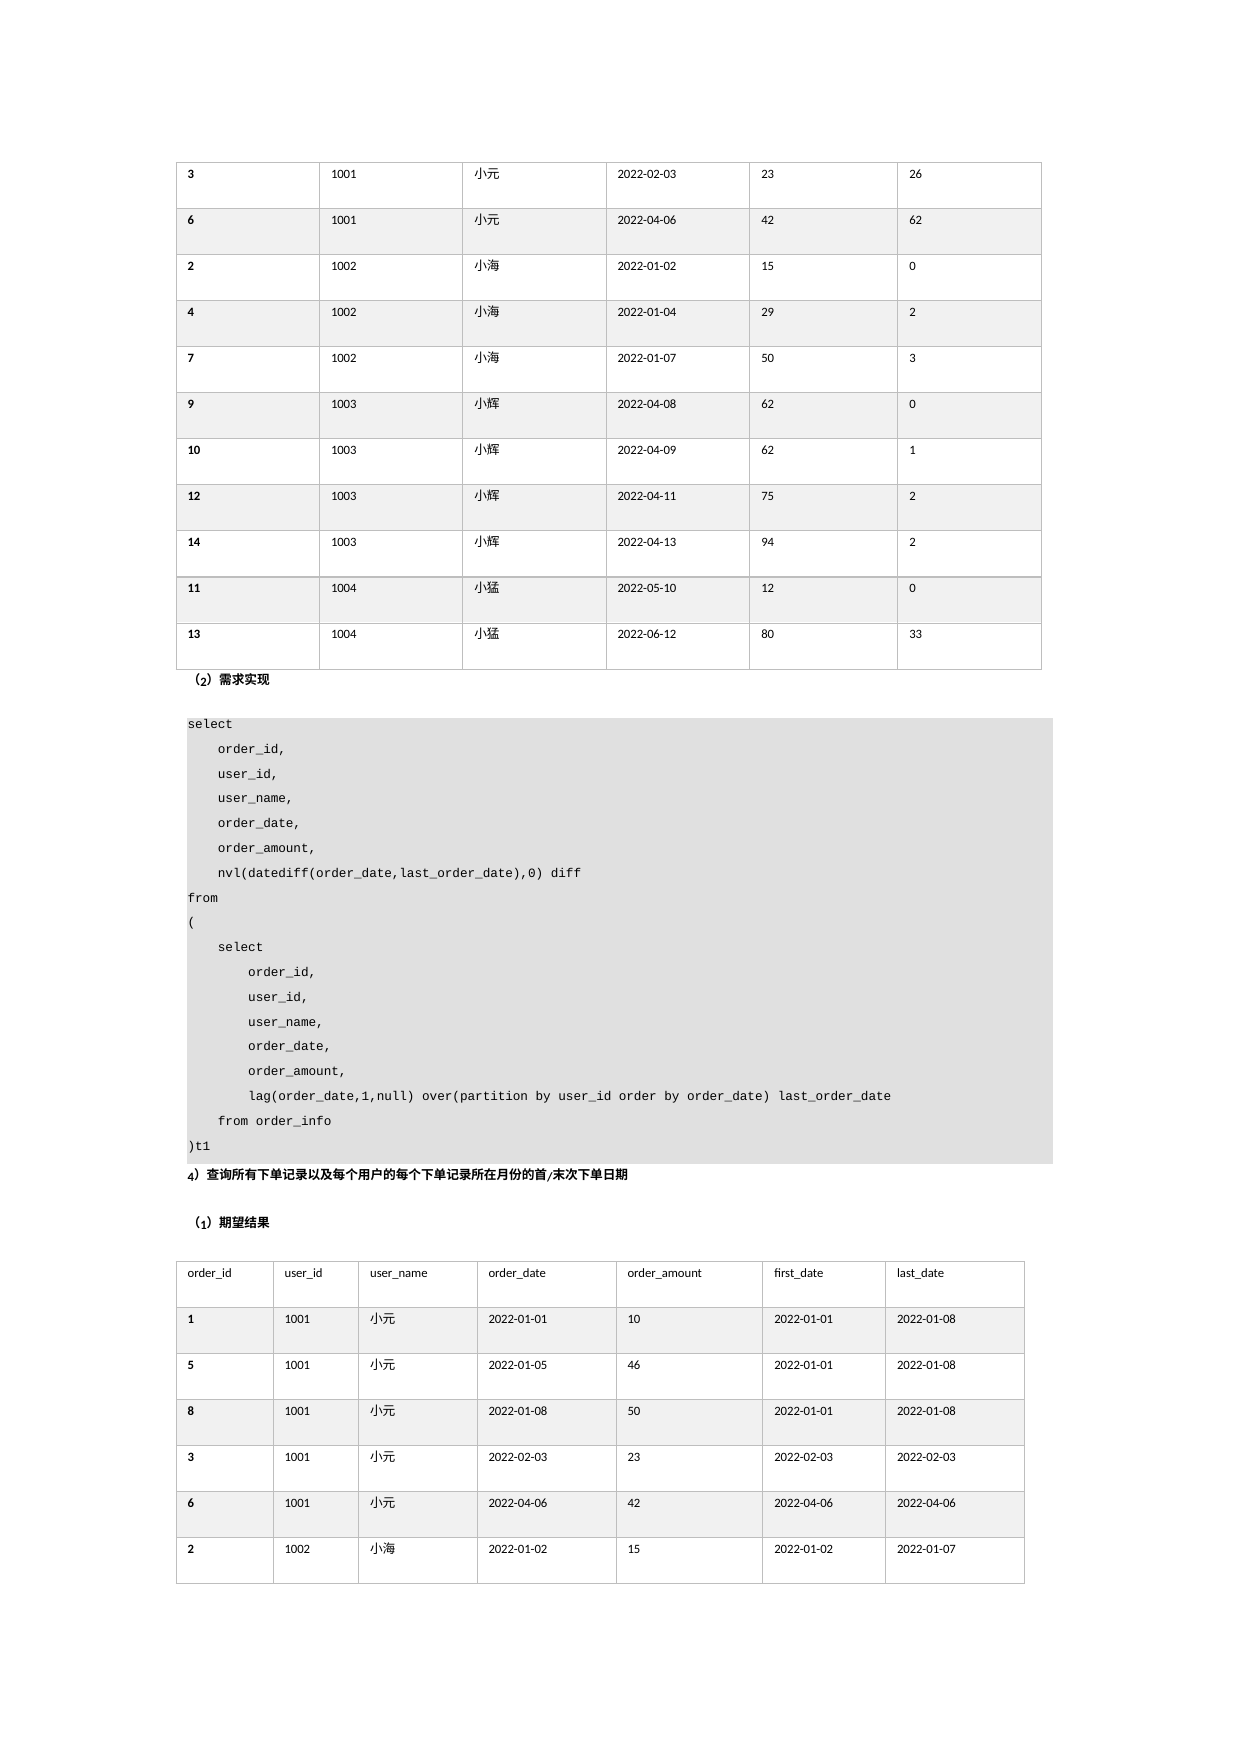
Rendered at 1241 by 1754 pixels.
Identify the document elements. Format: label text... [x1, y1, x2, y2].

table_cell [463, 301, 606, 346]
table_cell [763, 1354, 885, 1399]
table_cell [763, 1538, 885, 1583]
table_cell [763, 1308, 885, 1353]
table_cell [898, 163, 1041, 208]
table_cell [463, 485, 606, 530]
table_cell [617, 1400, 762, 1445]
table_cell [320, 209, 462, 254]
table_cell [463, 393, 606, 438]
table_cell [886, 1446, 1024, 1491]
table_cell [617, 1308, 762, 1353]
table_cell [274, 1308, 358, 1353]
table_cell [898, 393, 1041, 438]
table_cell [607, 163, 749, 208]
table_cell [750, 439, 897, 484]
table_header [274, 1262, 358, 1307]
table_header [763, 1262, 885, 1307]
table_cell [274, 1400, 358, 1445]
text 4）查询所有下单记录以及每个用户的每个下单记录所在月份的首/末次下单日期 [187, 1164, 1053, 1197]
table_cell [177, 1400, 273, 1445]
text order_amount, [187, 1065, 1053, 1090]
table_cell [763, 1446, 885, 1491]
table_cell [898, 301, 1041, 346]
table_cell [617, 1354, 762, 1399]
text （1）期望结果 [187, 1212, 1053, 1245]
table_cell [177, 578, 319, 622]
text order_id, [187, 743, 1053, 767]
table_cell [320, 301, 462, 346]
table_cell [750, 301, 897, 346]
text （2）需求实现 [187, 669, 1053, 702]
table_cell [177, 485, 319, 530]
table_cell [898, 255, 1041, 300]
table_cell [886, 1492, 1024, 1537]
text ( [187, 916, 1053, 941]
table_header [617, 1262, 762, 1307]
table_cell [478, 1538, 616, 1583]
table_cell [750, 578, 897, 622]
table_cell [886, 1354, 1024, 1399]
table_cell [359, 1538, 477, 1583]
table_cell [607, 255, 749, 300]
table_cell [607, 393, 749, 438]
text select [187, 941, 1053, 966]
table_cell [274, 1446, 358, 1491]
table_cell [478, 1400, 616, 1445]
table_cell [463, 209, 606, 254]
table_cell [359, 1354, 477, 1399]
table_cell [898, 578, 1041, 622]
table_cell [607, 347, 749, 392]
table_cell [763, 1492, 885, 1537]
text order_amount, [187, 842, 1053, 867]
text from order_info [187, 1114, 1053, 1139]
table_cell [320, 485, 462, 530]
text nvl(datediff(order_date,last_order_date),0) diff [187, 867, 1053, 891]
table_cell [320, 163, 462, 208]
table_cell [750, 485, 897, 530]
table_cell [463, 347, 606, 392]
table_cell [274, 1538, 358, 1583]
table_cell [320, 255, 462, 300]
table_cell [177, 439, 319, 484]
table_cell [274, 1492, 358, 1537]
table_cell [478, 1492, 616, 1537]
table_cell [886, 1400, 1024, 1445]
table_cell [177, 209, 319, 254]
text from [187, 891, 1053, 916]
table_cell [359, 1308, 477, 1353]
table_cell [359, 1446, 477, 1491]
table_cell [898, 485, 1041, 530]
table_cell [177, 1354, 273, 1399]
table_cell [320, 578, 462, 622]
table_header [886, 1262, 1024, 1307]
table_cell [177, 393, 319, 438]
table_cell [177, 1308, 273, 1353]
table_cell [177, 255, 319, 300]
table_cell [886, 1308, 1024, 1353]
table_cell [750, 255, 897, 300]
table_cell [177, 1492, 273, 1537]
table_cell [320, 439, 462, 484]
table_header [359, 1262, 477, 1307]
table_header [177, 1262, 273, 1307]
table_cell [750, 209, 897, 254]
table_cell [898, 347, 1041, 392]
text user_id, [187, 991, 1053, 1015]
text user_id, [187, 767, 1053, 792]
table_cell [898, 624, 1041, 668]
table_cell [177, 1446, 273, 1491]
text user_name, [187, 1015, 1053, 1040]
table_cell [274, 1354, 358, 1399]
text order_id, [187, 966, 1053, 991]
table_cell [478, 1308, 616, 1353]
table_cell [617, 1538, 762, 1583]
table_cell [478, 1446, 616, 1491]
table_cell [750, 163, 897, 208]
text order_date, [187, 1040, 1053, 1065]
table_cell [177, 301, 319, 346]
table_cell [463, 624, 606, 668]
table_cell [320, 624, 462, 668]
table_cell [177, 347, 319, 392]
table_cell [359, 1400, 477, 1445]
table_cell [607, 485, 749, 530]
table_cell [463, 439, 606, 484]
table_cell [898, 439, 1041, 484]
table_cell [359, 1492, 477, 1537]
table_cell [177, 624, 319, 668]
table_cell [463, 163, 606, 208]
text lag(order_date,1,null) over(partition by user_id order by order_date) last_order_date [187, 1090, 1053, 1114]
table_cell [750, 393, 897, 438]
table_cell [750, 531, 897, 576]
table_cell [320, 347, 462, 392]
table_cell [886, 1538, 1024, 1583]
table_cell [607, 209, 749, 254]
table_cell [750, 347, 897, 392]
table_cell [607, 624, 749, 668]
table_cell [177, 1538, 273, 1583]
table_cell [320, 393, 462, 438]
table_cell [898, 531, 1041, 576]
text user_name, [187, 792, 1053, 817]
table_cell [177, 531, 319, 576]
text )t1 [187, 1139, 1053, 1164]
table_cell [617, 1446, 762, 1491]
text select [187, 718, 1053, 743]
text order_date, [187, 817, 1053, 842]
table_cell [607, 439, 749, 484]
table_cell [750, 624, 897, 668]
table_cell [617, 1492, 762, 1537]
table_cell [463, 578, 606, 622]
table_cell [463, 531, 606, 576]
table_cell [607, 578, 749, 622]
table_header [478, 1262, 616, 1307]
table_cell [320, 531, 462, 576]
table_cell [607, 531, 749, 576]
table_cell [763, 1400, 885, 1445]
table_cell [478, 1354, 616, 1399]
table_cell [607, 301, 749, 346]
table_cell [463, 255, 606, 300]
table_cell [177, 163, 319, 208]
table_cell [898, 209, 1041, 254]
